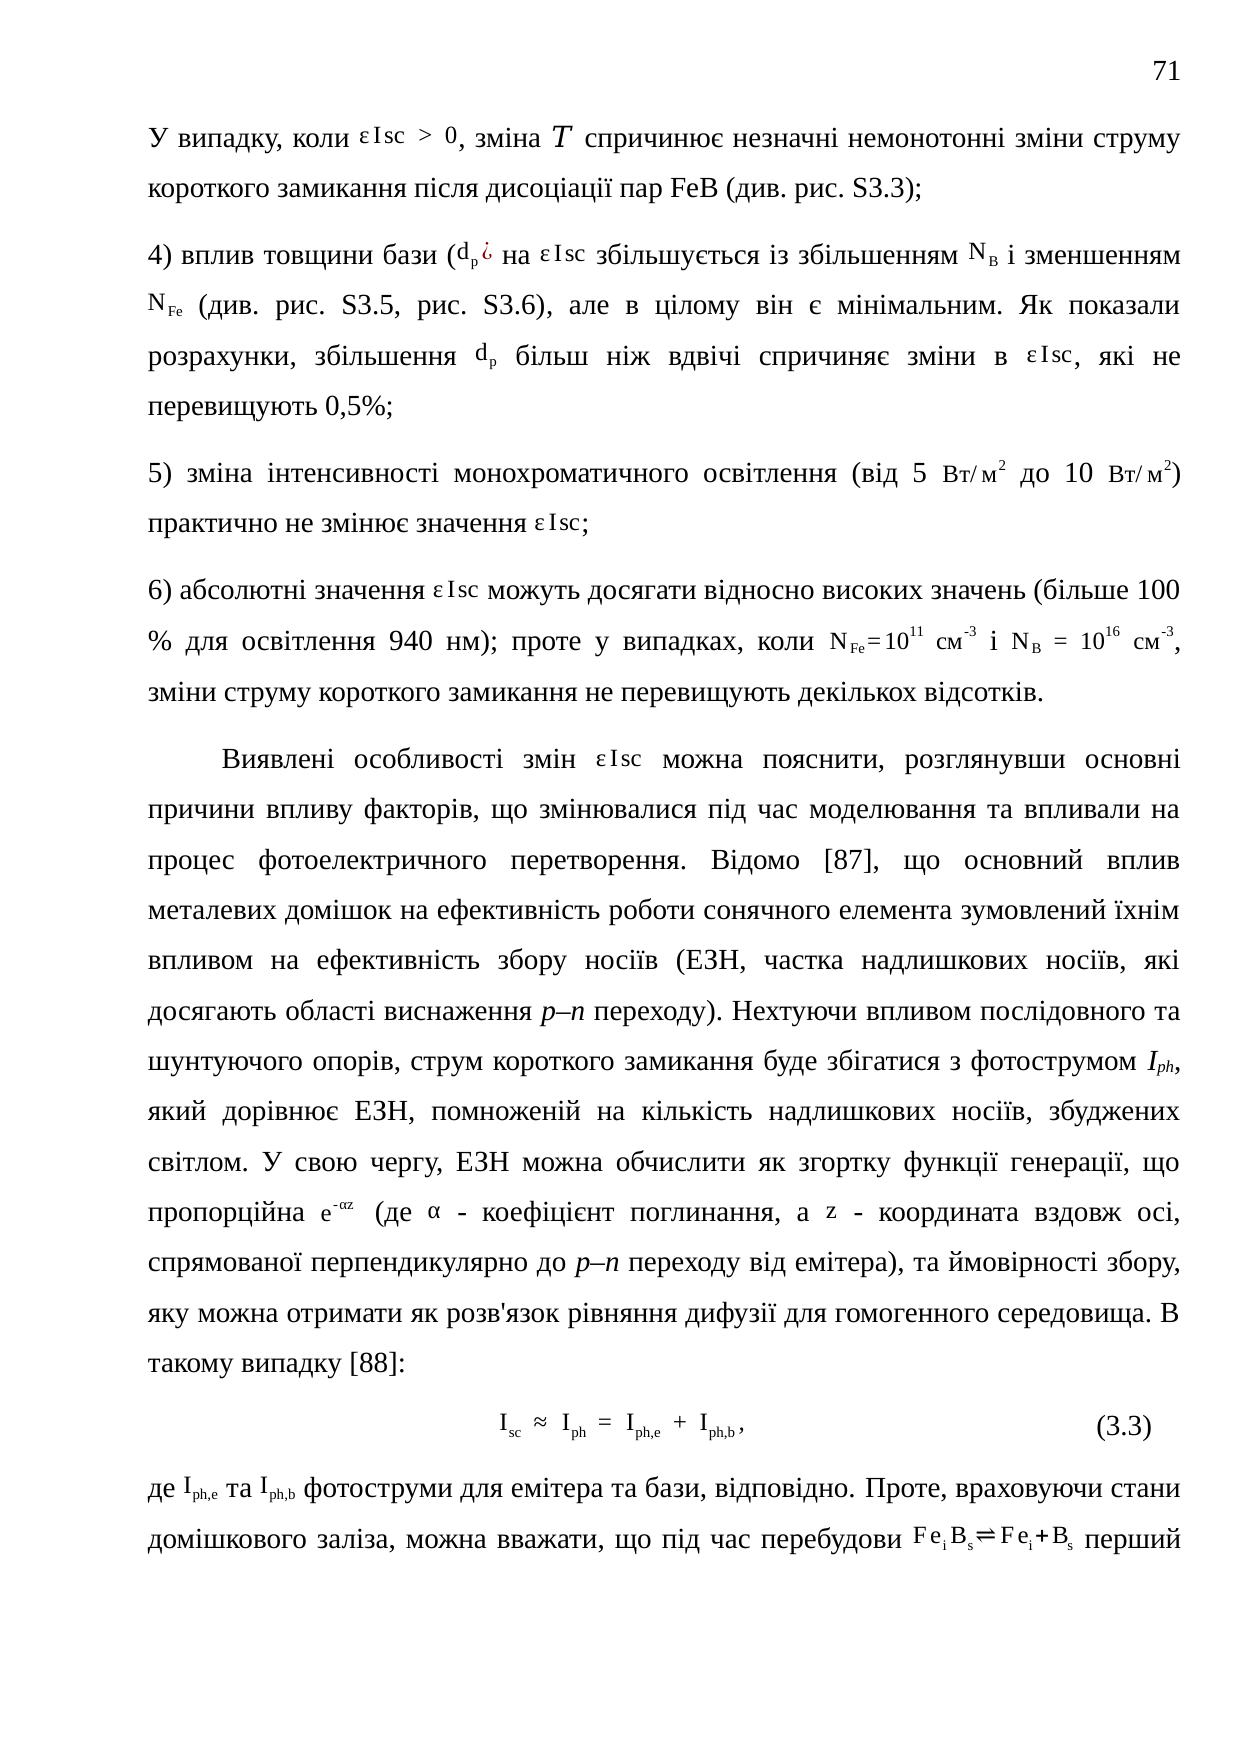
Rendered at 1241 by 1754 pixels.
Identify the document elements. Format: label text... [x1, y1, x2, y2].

text Виявлені особливості змін можна пояснити, розглянувши основні причини впливу факторів, що змінювалися під час моделювання та впливали на процес фотоелектричного перетворення. Відомо [87], що основний вплив металевих домішок на ефективність роботи сонячного елемента зумовлений їхнім впливом на ефективність збору носіїв (ЕЗН, частка надлишкових носіїв, які досягають області виснаження p–n переходу). Нехтуючи впливом послідовного та шунтуючого опорів, струм короткого замикання буде збігатися з фотострумом Iph, який дорівнює ЕЗН, помноженій на кількість надлишкових носіїв, збуджених світлом. У свою чергу, ЕЗН можна обчислити як згортку функції генерації, що пропорційна (де - коефіцієнт поглинання, а - координата вздовж осі, спрямованої перпендикулярно до p–n переходу від емітера), та ймовірності збору, яку можна отримати як розв'язок рівняння дифузії для гомогенного середовища. В такому випадку [88]: [148, 741, 1181, 1378]
text 5) зміна інтенсивності монохроматичного освітлення (від 5 до 10 ) практично не змінює значення ; [148, 455, 1181, 539]
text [148, 118, 1181, 204]
table_header (3.3) [1078, 1395, 1163, 1471]
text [148, 1471, 1181, 1554]
table_header [166, 1395, 1078, 1471]
text 4) вплив товщини бази ( на збільшується із збільшенням і зменшенням (див. рис. S3.5, рис. S3.6), але в цілому він є мінімальним. Як показали розрахунки, збільшення більш ніж вдвічі спричиняє зміни в , які не перевищують 0,5%; [148, 237, 1181, 422]
text 6) абсолютні значення можуть досягати відносно високих значень (більше 100 % для освітлення 940 нм); проте у випадках, коли і , зміни струму короткого замикання не перевищують декількох відсотків. [148, 572, 1181, 708]
